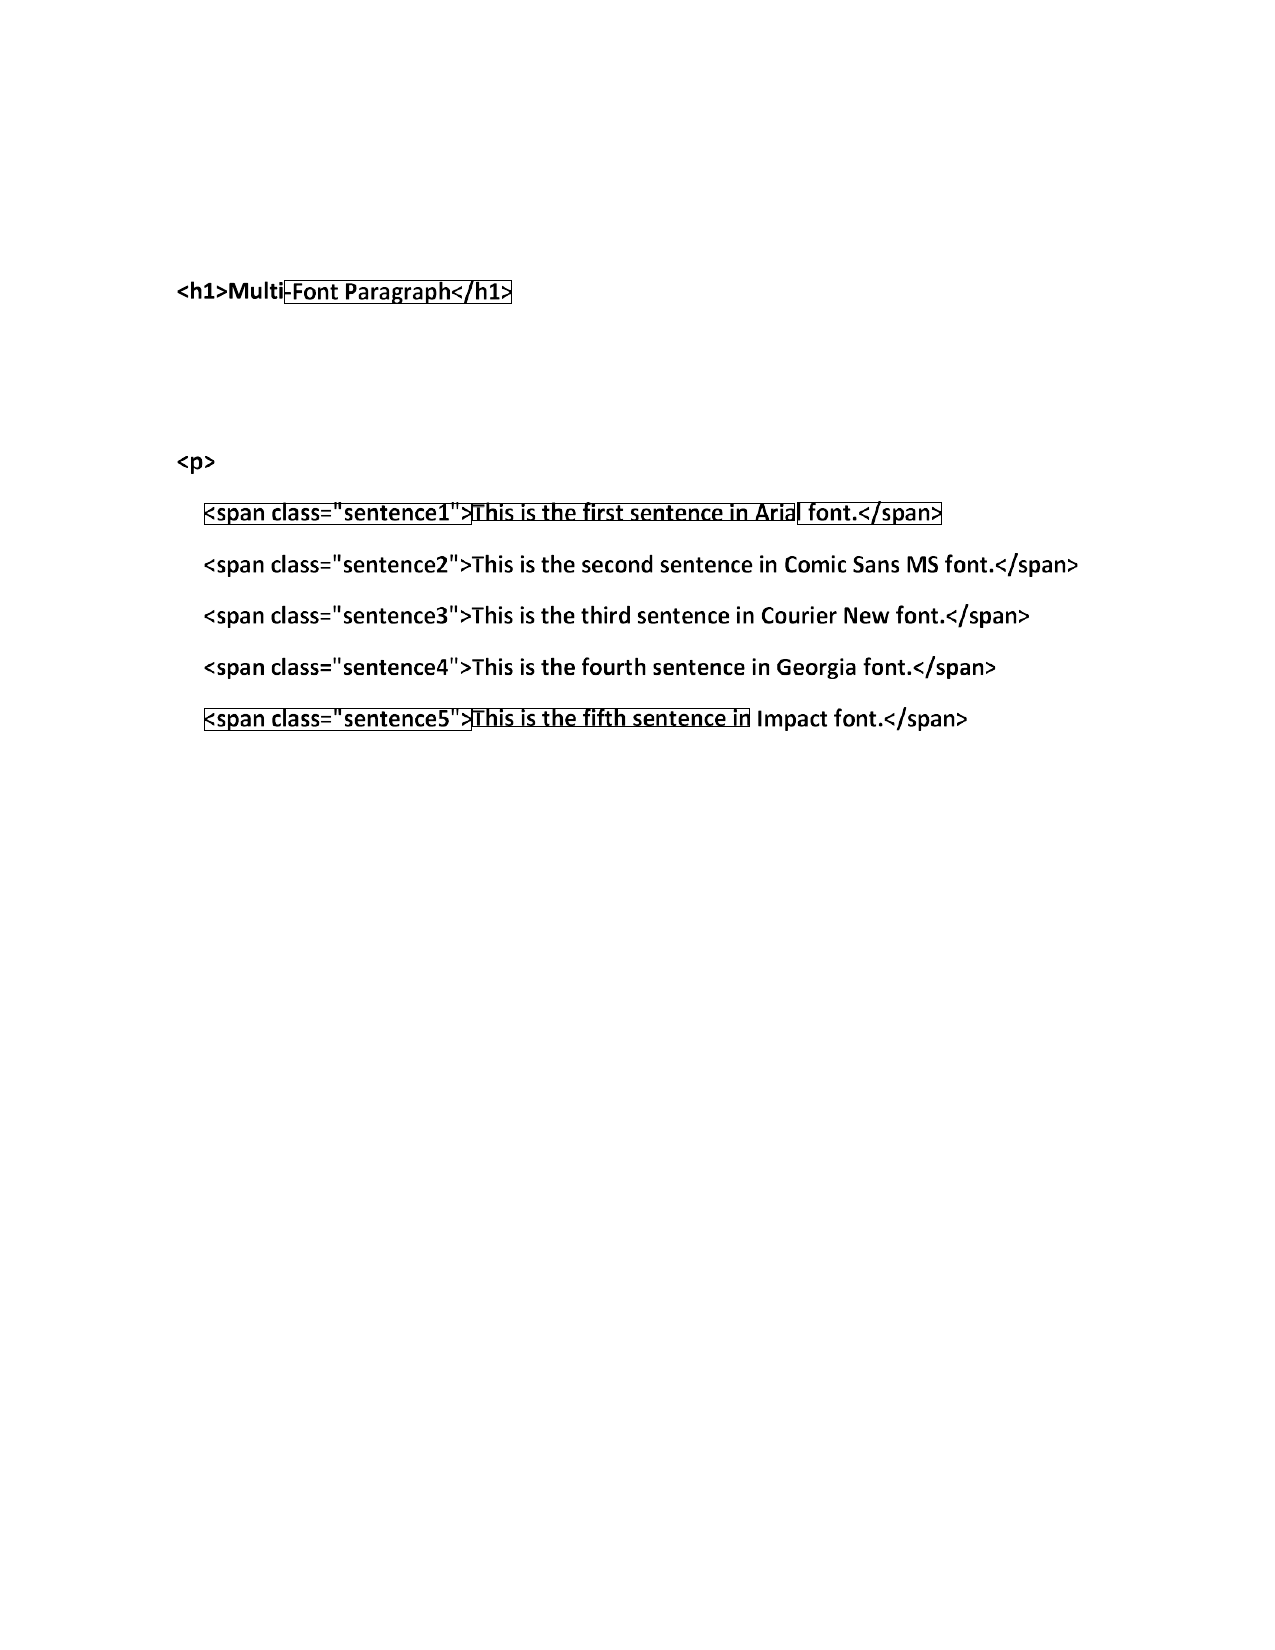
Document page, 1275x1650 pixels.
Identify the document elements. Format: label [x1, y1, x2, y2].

picture [177, 456, 215, 474]
picture [798, 503, 941, 524]
picture [285, 281, 511, 303]
picture [758, 707, 967, 731]
picture [204, 656, 996, 679]
picture [473, 504, 794, 520]
picture [205, 504, 471, 524]
picture [473, 709, 749, 726]
picture [205, 709, 471, 730]
picture [204, 553, 1078, 577]
picture [204, 604, 1029, 628]
